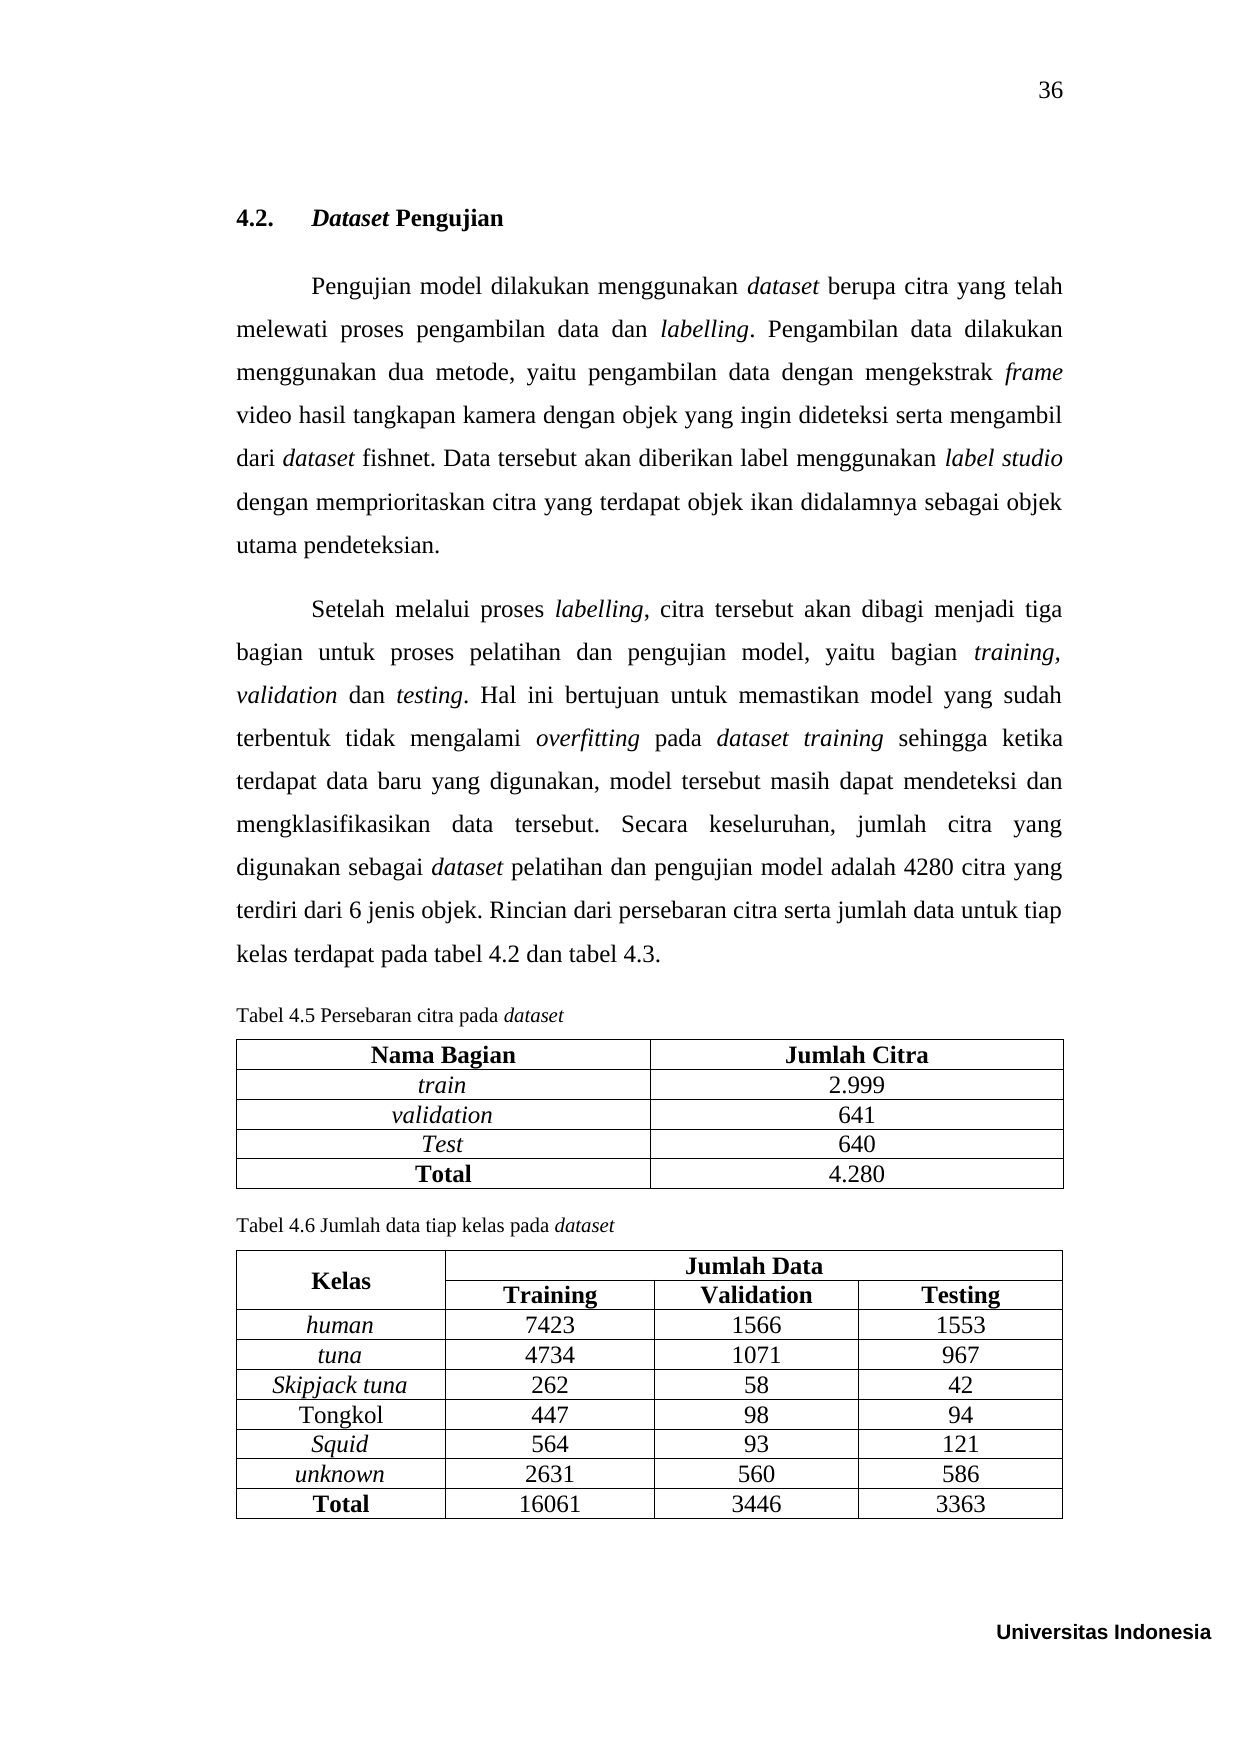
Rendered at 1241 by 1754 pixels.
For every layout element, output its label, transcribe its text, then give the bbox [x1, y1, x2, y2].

table_cell 7423 [446, 1310, 654, 1339]
table_cell 1566 [655, 1310, 858, 1339]
table_cell tuna [237, 1340, 445, 1369]
table_cell Testing [859, 1281, 1062, 1309]
table_cell 2631 [446, 1459, 654, 1488]
table_cell 447 [446, 1400, 654, 1428]
table_cell Total [237, 1489, 445, 1518]
table_header Kelas [237, 1251, 445, 1309]
table_cell 98 [655, 1400, 858, 1428]
table_cell Validation [655, 1281, 858, 1309]
table_cell 121 [859, 1430, 1062, 1458]
table_cell Total [237, 1159, 650, 1188]
table_cell Skipjack tuna [237, 1370, 445, 1399]
table_cell 2.999 [651, 1070, 1063, 1099]
table_cell 967 [859, 1340, 1062, 1369]
table_cell Squid [237, 1430, 445, 1458]
table_cell 560 [655, 1459, 858, 1488]
table_cell 58 [655, 1370, 858, 1399]
table_cell 3446 [655, 1489, 858, 1518]
table_cell 42 [859, 1370, 1062, 1399]
table_cell 1071 [655, 1340, 858, 1369]
table_cell 564 [446, 1430, 654, 1458]
table_header Jumlah Citra [651, 1040, 1063, 1069]
table_cell human [237, 1310, 445, 1339]
table_cell validation [237, 1100, 650, 1128]
table_cell 640 [651, 1130, 1063, 1158]
table_cell Test [237, 1130, 650, 1158]
table_cell 94 [859, 1400, 1062, 1428]
text Pengujian model dilakukan menggunakan dataset berupa citra yang telah melewati proses pengambilan data dan labelling. Pengambilan data dilakukan menggunakan dua metode, yaitu pengambilan data dengan mengekstrak frame video hasil tangkapan kamera dengan objek yang ingin dideteksi serta mengambil dari dataset fishnet. Data tersebut akan diberikan label menggunakan label studio dengan memprioritaskan citra yang terdapat objek ikan didalamnya sebagai objek utama pendeteksian. [236, 271, 1063, 558]
table_header Jumlah Data [446, 1251, 1062, 1279]
table_cell 93 [655, 1430, 858, 1458]
table_cell train [237, 1070, 650, 1099]
table_cell 4734 [446, 1340, 654, 1369]
table_cell 1553 [859, 1310, 1062, 1339]
table_cell 3363 [859, 1489, 1062, 1518]
table_cell Training [446, 1281, 654, 1309]
text Setelah melalui proses labelling, citra tersebut akan dibagi menjadi tiga bagian untuk proses pelatihan dan pengujian model, yaitu bagian training, validation dan testing. Hal ini bertujuan untuk memastikan model yang sudah terbentuk tidak mengalami overfitting pada dataset training sehingga ketika terdapat data baru yang digunakan, model tersebut masih dapat mendeteksi dan mengklasifikasikan data tersebut. Secara keseluruhan, jumlah citra yang digunakan sebagai dataset pelatihan dan pengujian model adalah 4280 citra yang terdiri dari 6 jenis objek. Rincian dari persebaran citra serta jumlah data untuk tiap kelas terdapat pada tabel 4.2 dan tabel 4.3. [236, 594, 1063, 967]
table_cell 262 [446, 1370, 654, 1399]
table_cell 641 [651, 1100, 1063, 1128]
subtitle Dataset Pengujian [236, 203, 1063, 232]
table_cell 586 [859, 1459, 1062, 1488]
table_cell 4.280 [651, 1159, 1063, 1188]
table_cell Tongkol [237, 1400, 445, 1428]
table_header Nama Bagian [237, 1040, 650, 1069]
table_cell 16061 [446, 1489, 654, 1518]
table_cell unknown [237, 1459, 445, 1488]
